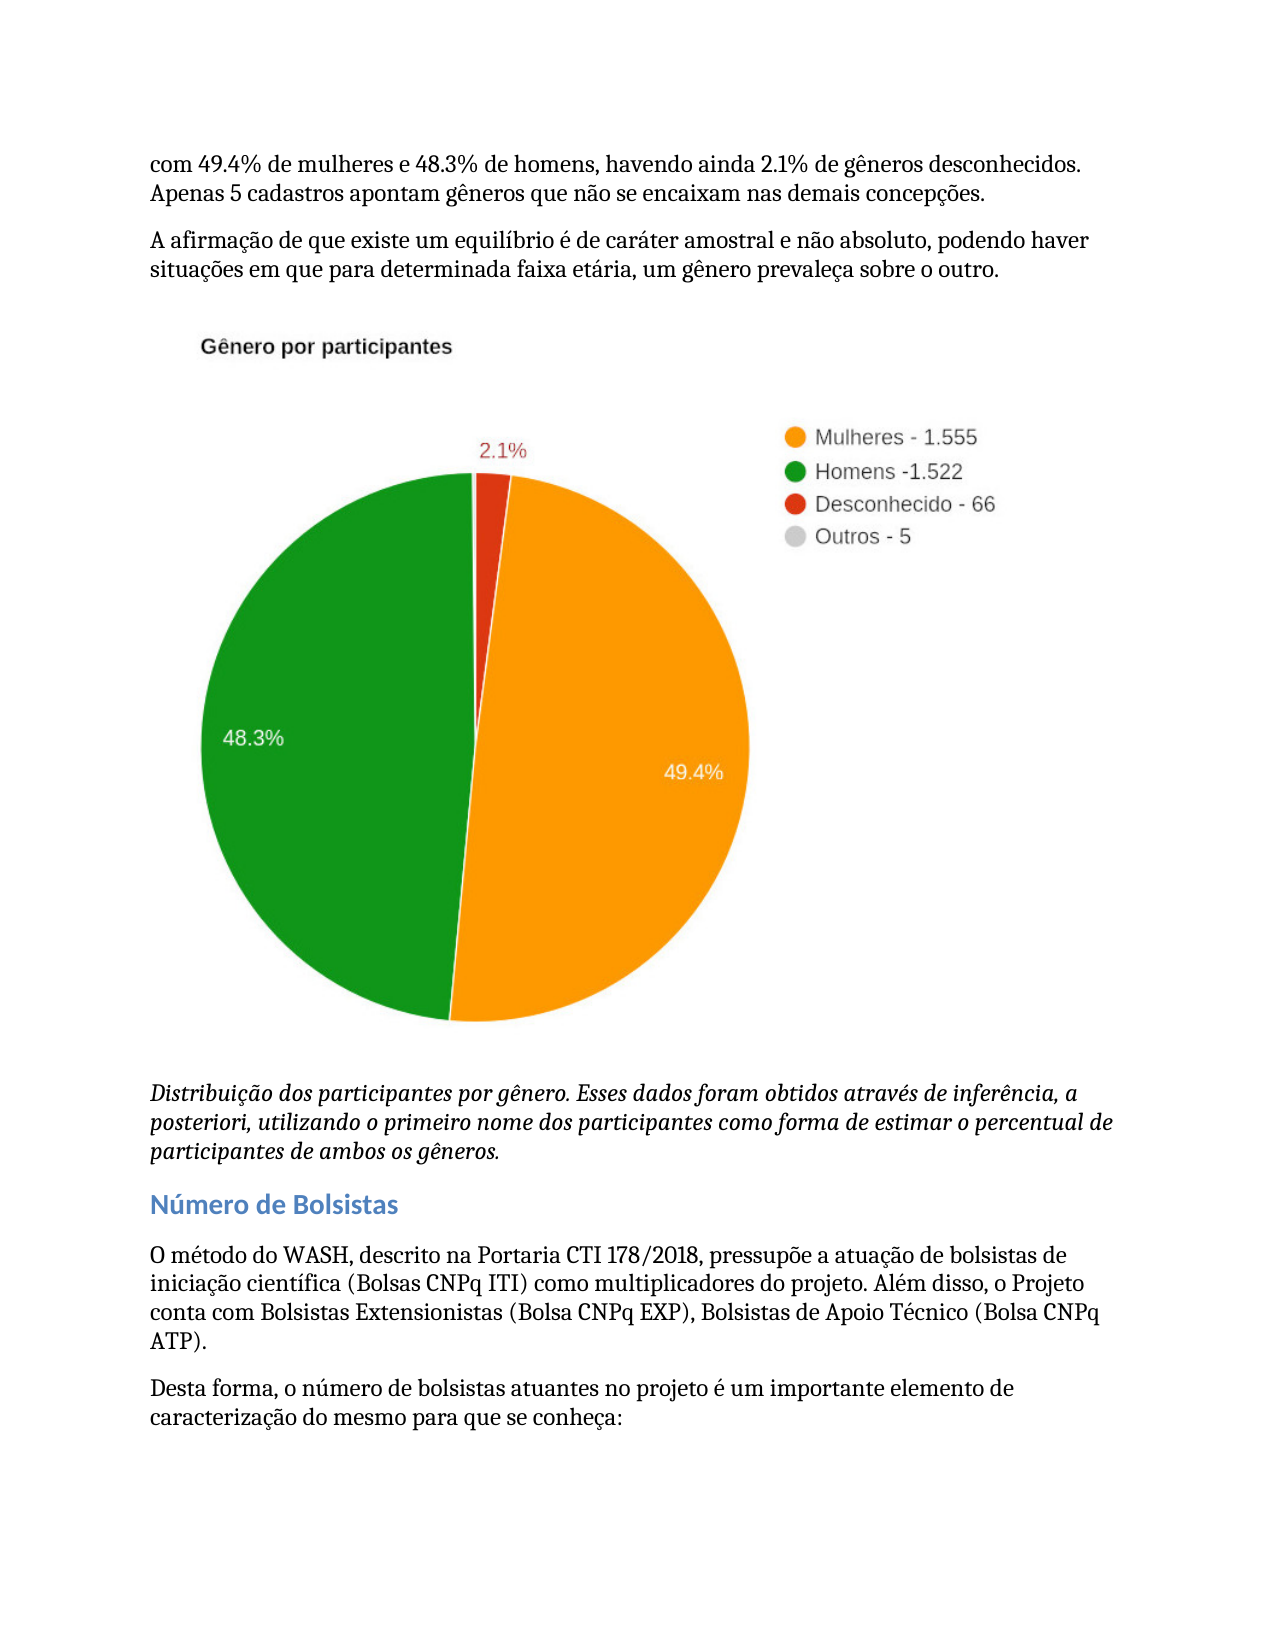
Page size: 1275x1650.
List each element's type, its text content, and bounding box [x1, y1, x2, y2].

picture [168, 302, 1044, 1059]
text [150, 150, 1125, 207]
text Desta forma, o número de bolsistas atuantes no projeto é um importante elemento de caracterização do mesmo para que se conheça: [150, 1374, 1125, 1432]
text O método do WASH, descrito na Portaria CTI 178/2018, pressupõe a atuação de bolsistas de iniciação cientı́fica (Bolsas CNPq ITI) como multiplicadores do projeto. Além disso, o Projeto conta com Bolsistas Extensionistas (Bolsa CNPq EXP), Bolsistas de Apoio Técnico (Bolsa CNPq ATP). [150, 1241, 1125, 1356]
subtitle Número de Bolsistas [150, 1186, 1125, 1222]
text Distribuição dos participantes por gênero. Esses dados foram obtidos através de inferência, a posteriori, utilizando o primeiro nome dos participantes como forma de estimar o percentual de participantes de ambos os gêneros. [150, 1079, 1125, 1165]
text A afirmação de que existe um equilı́brio é de caráter amostral e não absoluto, podendo haver situações em que para determinada faixa etária, um gênero prevaleça sobre o outro. [150, 226, 1125, 284]
